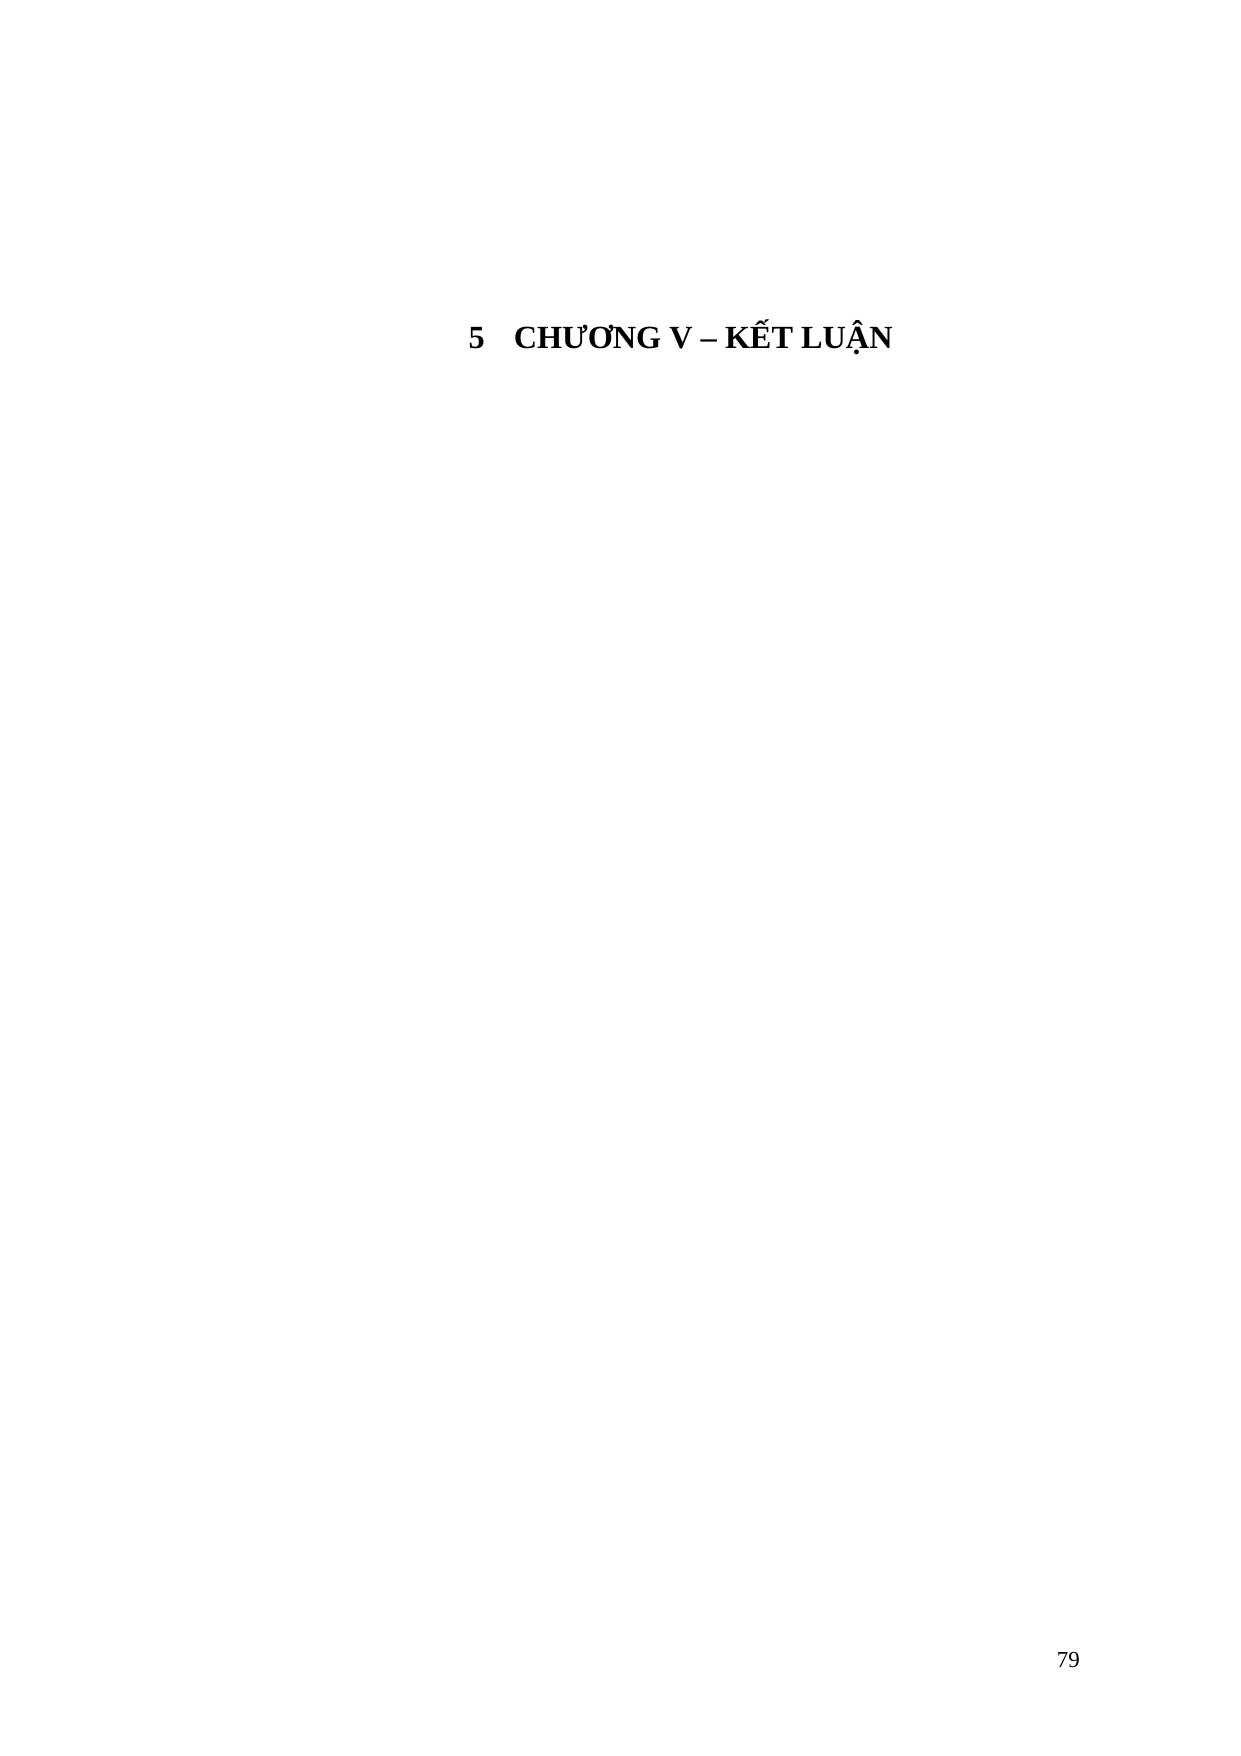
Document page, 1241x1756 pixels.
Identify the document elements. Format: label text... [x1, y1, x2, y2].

list CHƯƠNG V – KẾT LUẬN [152, 319, 1209, 356]
